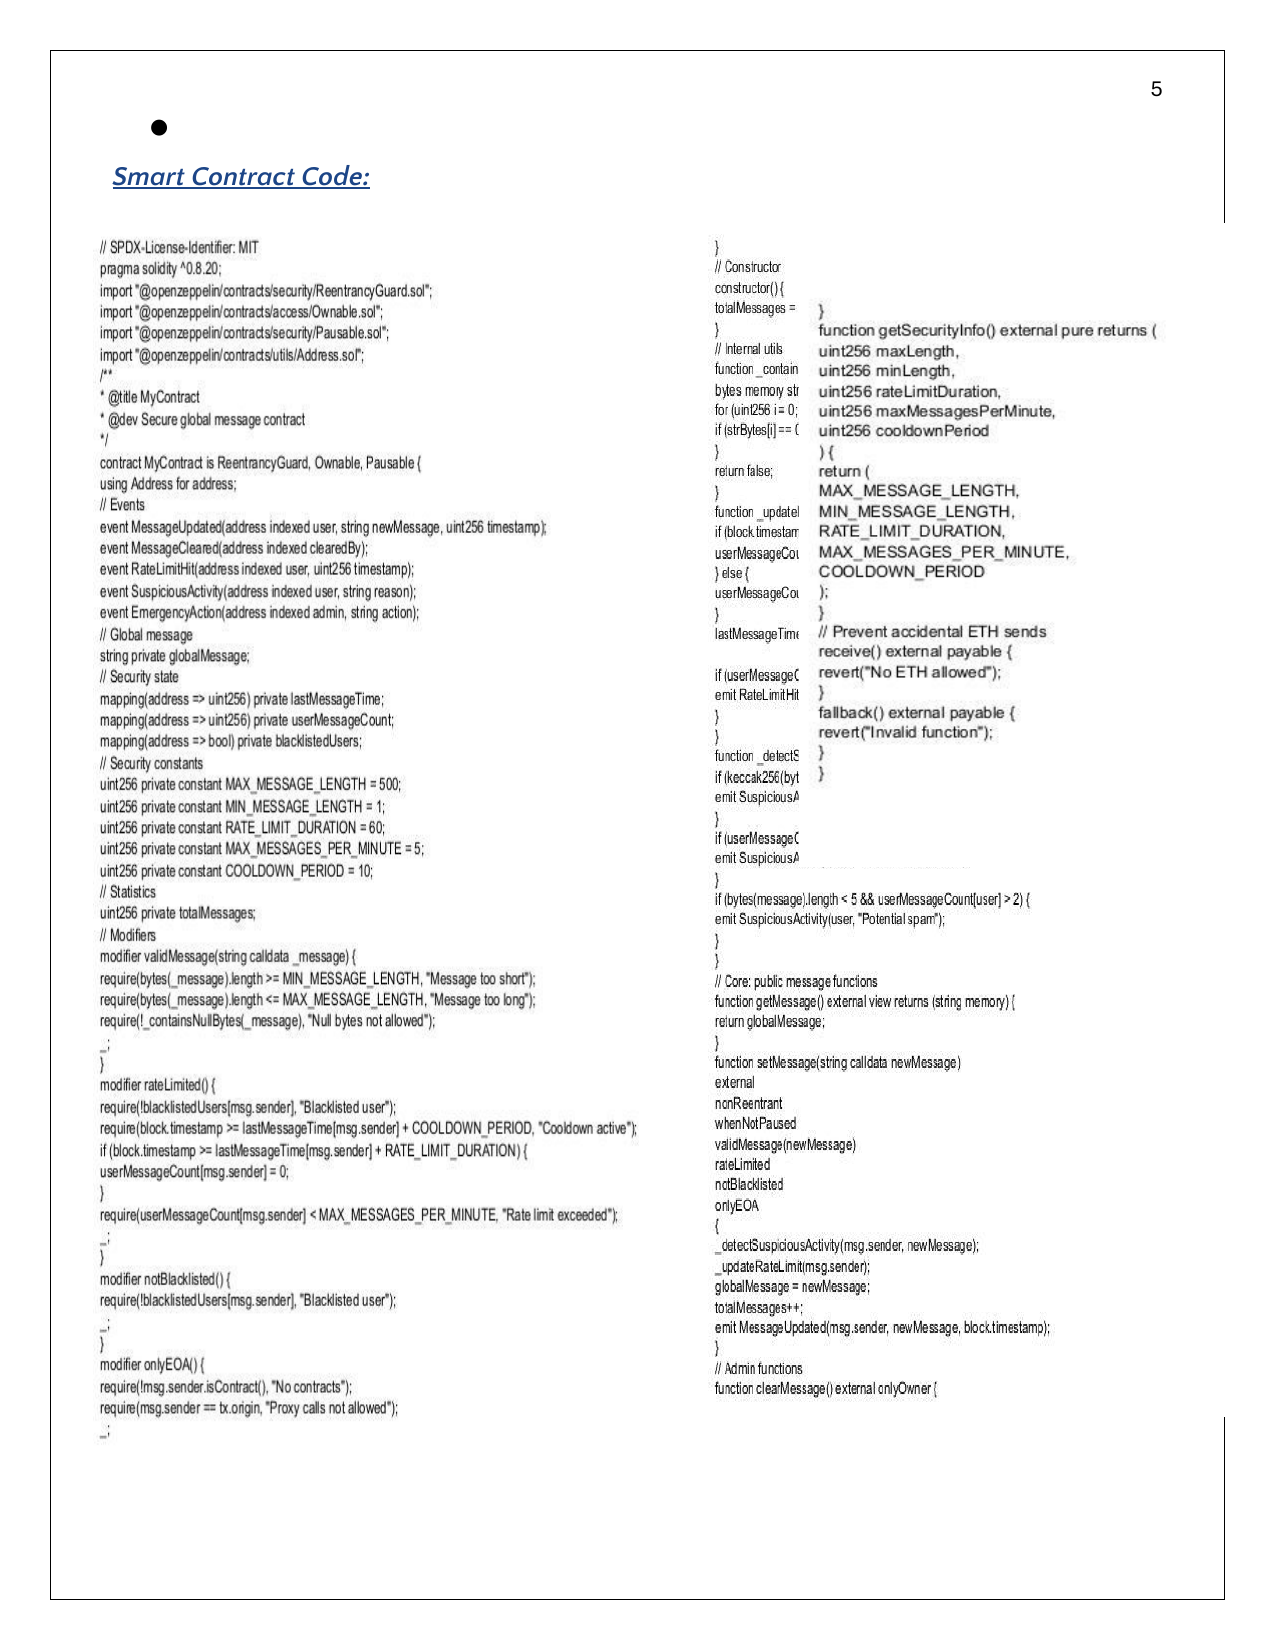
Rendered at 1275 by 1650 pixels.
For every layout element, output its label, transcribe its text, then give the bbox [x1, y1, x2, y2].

text Smart Contract Code: [112, 162, 1162, 192]
picture [85, 213, 682, 1472]
picture [700, 223, 1273, 1417]
